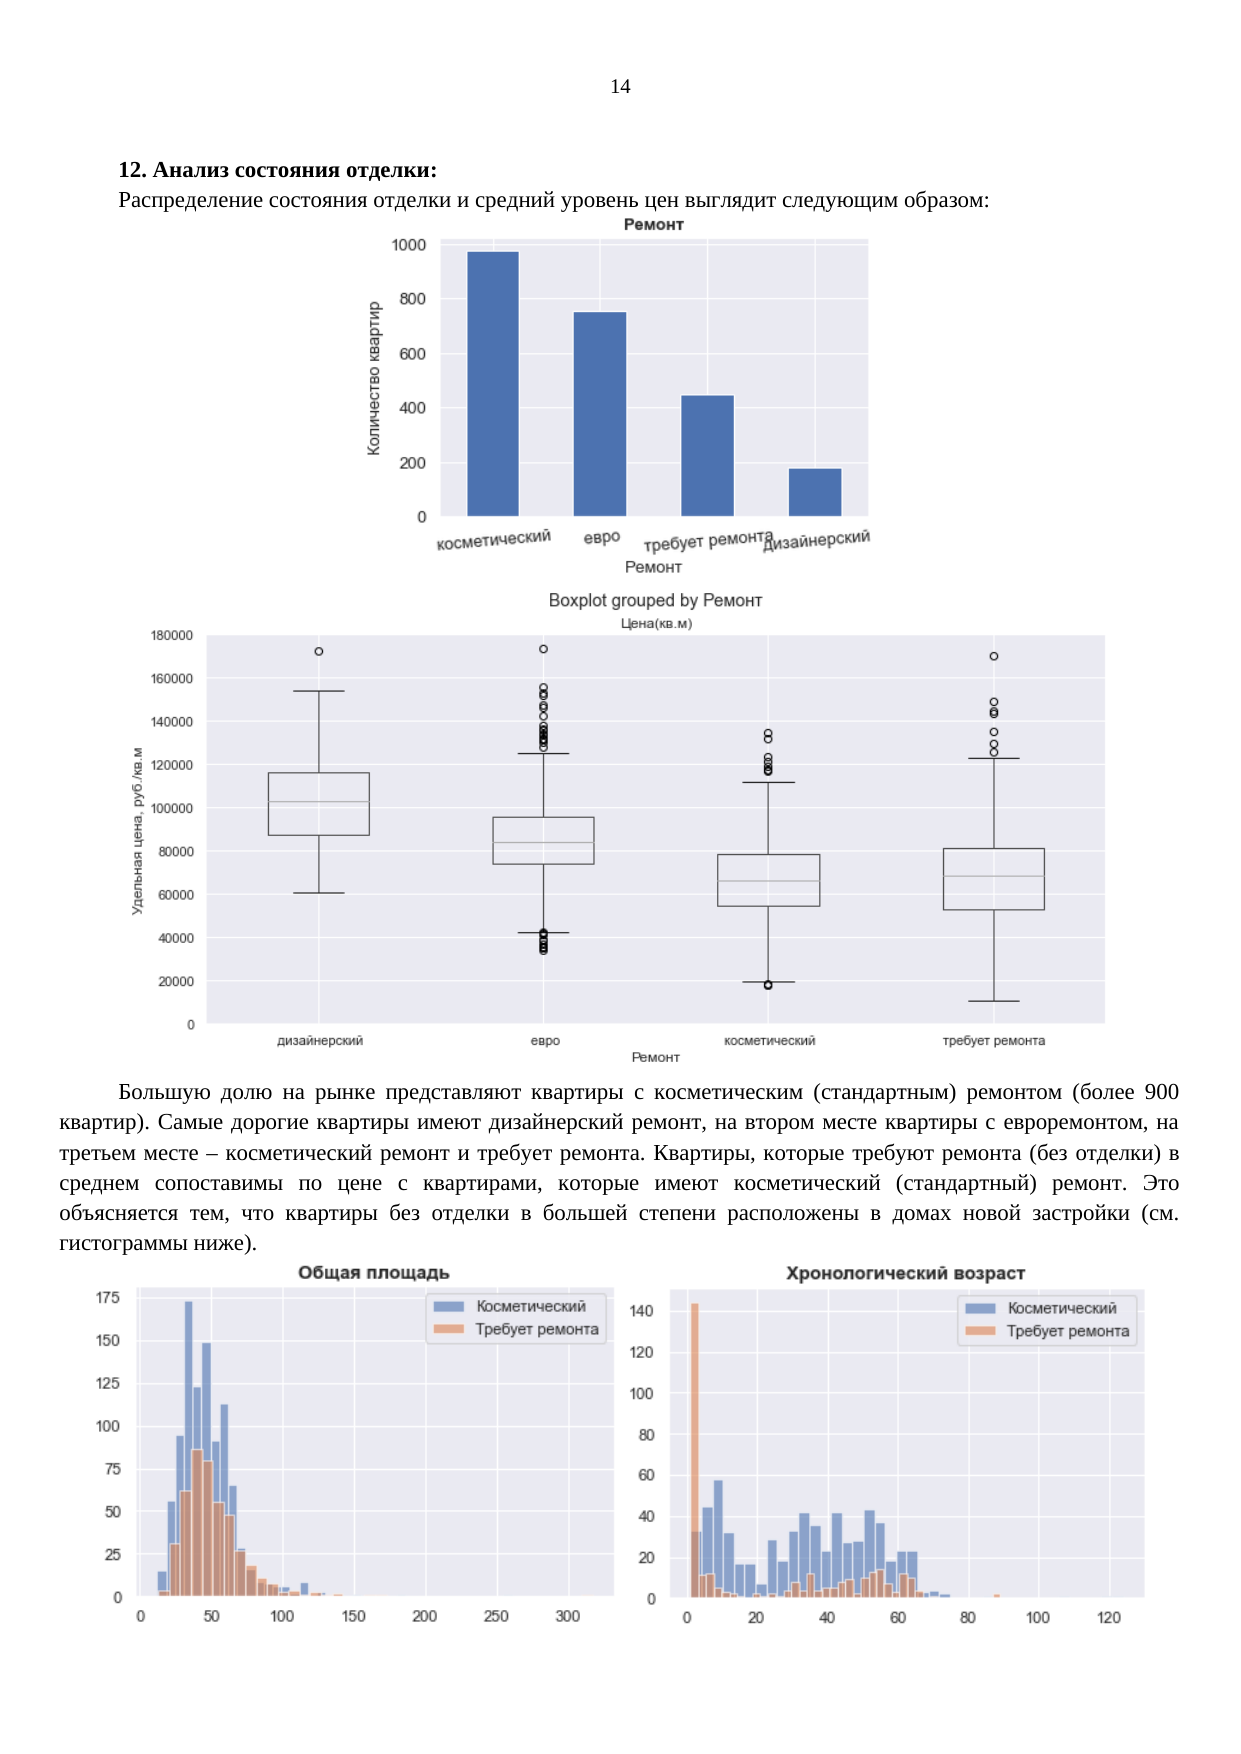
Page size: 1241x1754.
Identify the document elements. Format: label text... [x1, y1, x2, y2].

text 12. Анализ состояния отделки: [59, 156, 1181, 182]
text Большую долю на рынке представляют квартиры с косметическим (стандартным) ремонтом (более 900 квартир). Самые дорогие квартиры имеют дизайнерский ремонт, на втором месте квартиры с евроремонтом, на третьем месте – косметический ремонт и требует ремонта. Квартиры, которые требуют ремонта (без отделки) в среднем сопоставимы по цене с квартирами, которые имеют косметический (стандартный) ремонт. Это объясняется тем, что квартиры без отделки в большей степени расположены в домах новой застройки (см. гистограммы ниже). [59, 1225, 1181, 1256]
text Большую долю на рынке представляют квартиры с косметическим (стандартным) ремонтом (более 900 квартир). Самые дорогие квартиры имеют дизайнерский ремонт, на втором месте квартиры с евроремонтом, на третьем месте – косметический ремонт и требует ремонта. Квартиры, которые требуют ремонта (без отделки) в среднем сопоставимы по цене с квартирами, которые имеют косметический (стандартный) ремонт. Это объясняется тем, что квартиры без отделки в большей степени расположены в домах новой застройки (см. гистограммы ниже). [59, 1078, 1181, 1139]
picture [360, 216, 880, 583]
picture [125, 587, 1116, 1074]
picture [88, 1259, 1152, 1629]
text Распределение состояния отделки и средний уровень цен выглядит следующим образом: [59, 186, 1181, 213]
